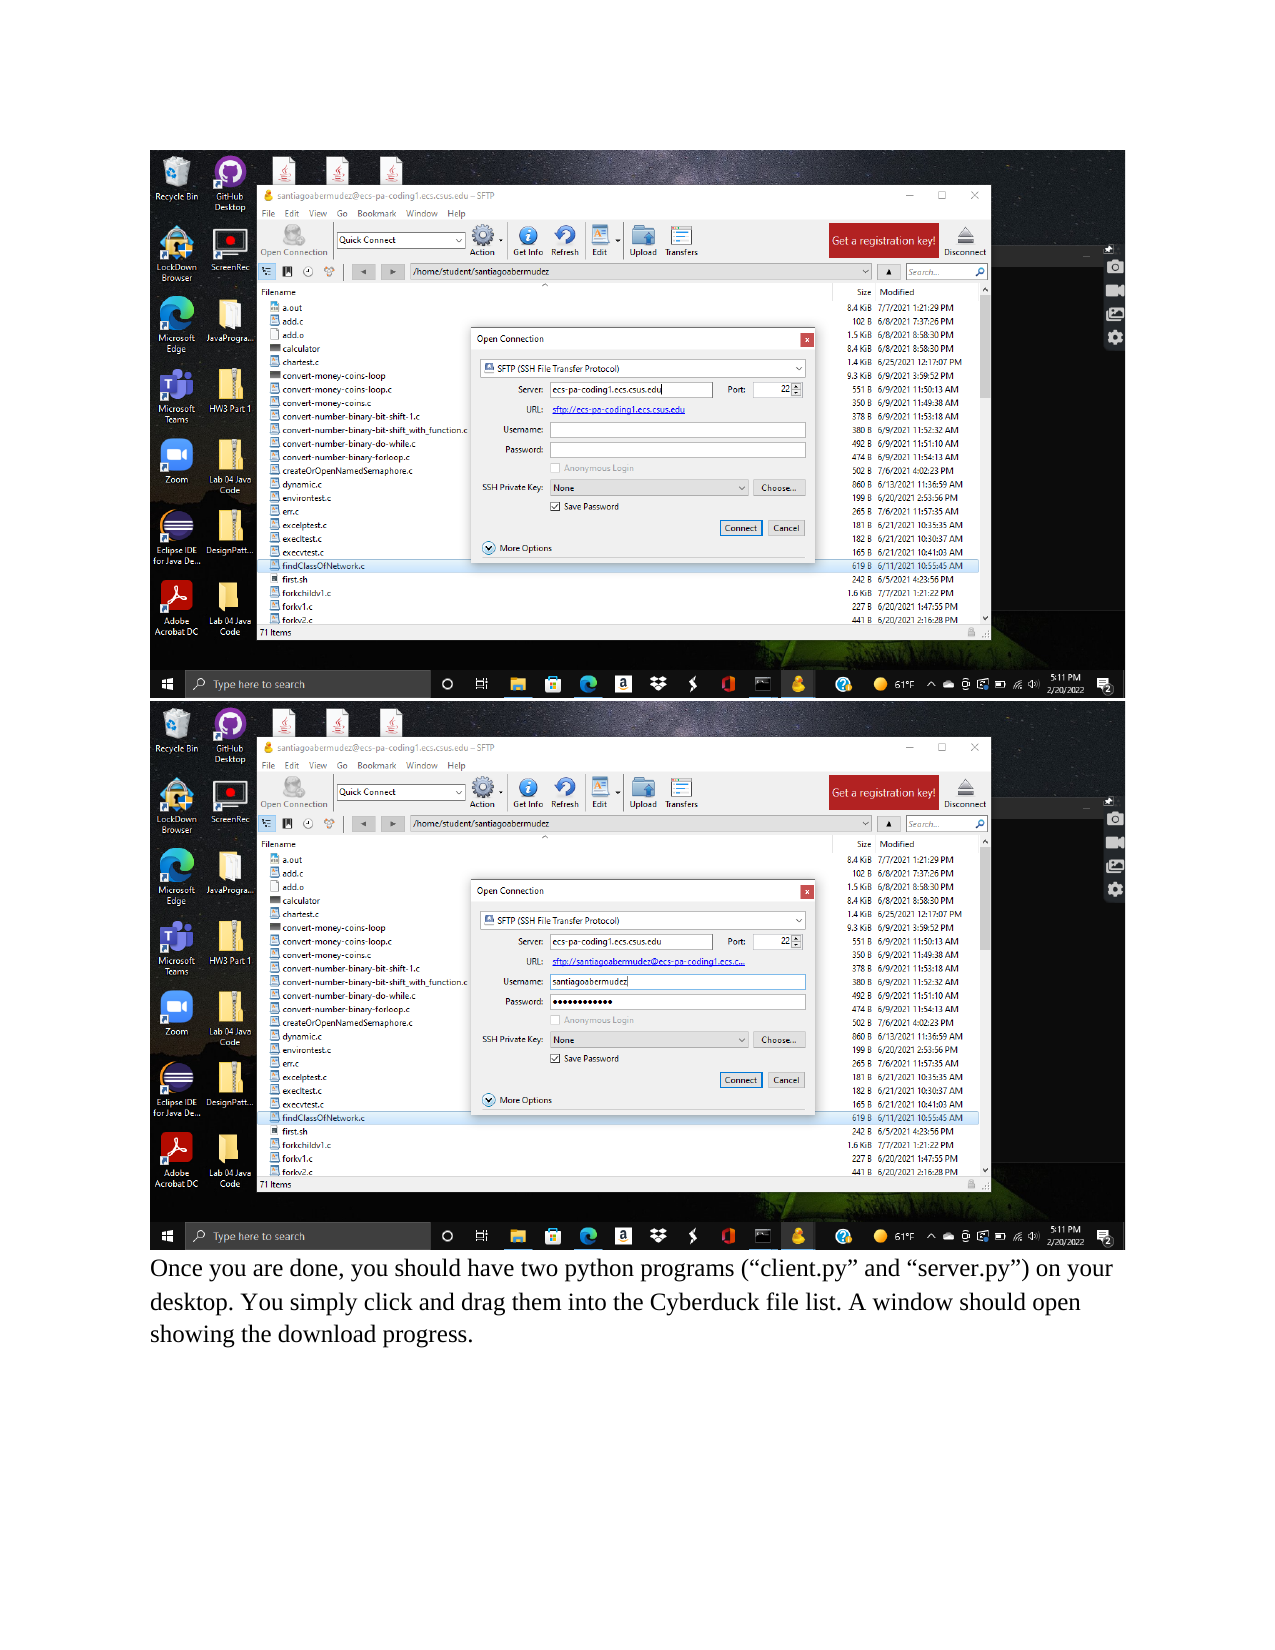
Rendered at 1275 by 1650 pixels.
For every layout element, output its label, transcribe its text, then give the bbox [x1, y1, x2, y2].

picture [150, 701, 1125, 1250]
picture [150, 150, 1125, 698]
text Once you are done, you should have two python programs (“client.py” and “server.py”) on your desktop. You simply click and drag them into the Cyberduck file list. A window should open showing the download progress. [150, 1253, 1125, 1348]
